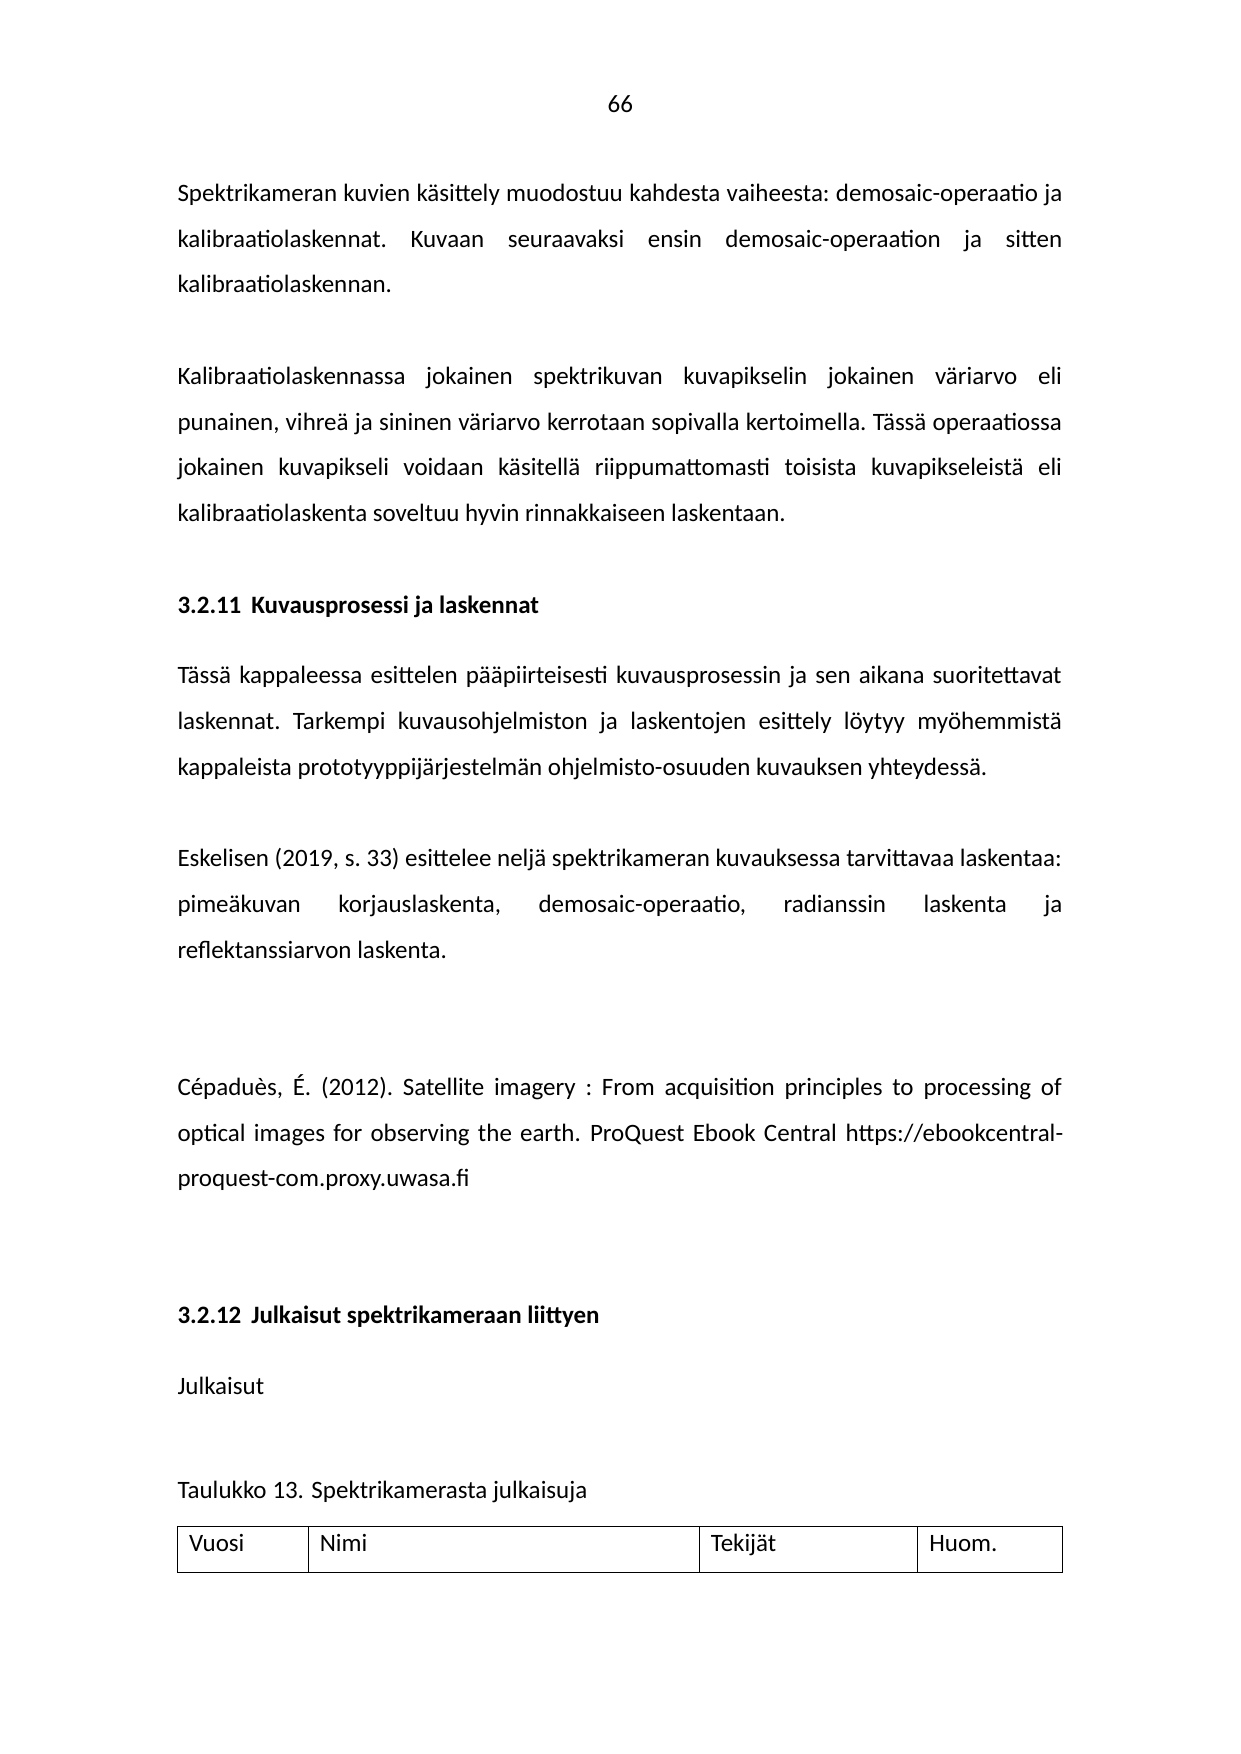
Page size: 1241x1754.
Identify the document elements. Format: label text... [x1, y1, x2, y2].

text Spektrikameran kuvien käsittely muodostuu kahdesta vaiheesta: demosaic-operaatio ja kalibraatiolaskennat. Kuvaan seuraavaksi ensin demosaic-operaation ja sitten kalibraatiolaskennan. [177, 177, 1063, 299]
table_header Nimi [309, 1527, 699, 1572]
text Eskelisen (2019, s. 33) esittelee neljä spektrikameran kuvauksessa tarvittavaa laskentaa: pimeäkuvan korjauslaskenta, demosaic-operaatio, radianssin laskenta ja reflektanssiarvon laskenta. [177, 842, 1063, 964]
table_header Huom. [918, 1527, 1062, 1572]
text Taulukko 13. Spektrikamerasta julkaisuja [177, 1474, 1063, 1505]
subtitle Kuvausprosessi ja laskennat [177, 589, 1063, 619]
text Tässä kappaleessa esittelen pääpiirteisesti kuvausprosessin ja sen aikana suoritettavat laskennat. Tarkempi kuvausohjelmiston ja laskentojen esittely löytyy myöhemmistä kappaleista prototyyppijärjestelmän ohjelmisto-osuuden kuvauksen yhteydessä. [177, 659, 1063, 781]
text Kalibraatiolaskennassa jokainen spektrikuvan kuvapikselin jokainen väriarvo eli punainen, vihreä ja sininen väriarvo kerrotaan sopivalla kertoimella. Tässä operaatiossa jokainen kuvapikseli voidaan käsitellä riippumattomasti toisista kuvapikseleistä eli kalibraatiolaskenta soveltuu hyvin rinnakkaiseen laskentaan. [177, 360, 1063, 528]
subtitle Julkaisut spektrikameraan liittyen [177, 1300, 1063, 1330]
table_header Vuosi [178, 1527, 308, 1572]
text Cépaduès, É. (2012). Satellite imagery : From acquisition principles to processing of optical images for observing the earth. ProQuest Ebook Central https://ebookcentral-proquest-com.proxy.uwasa.fi [177, 1071, 1063, 1193]
table_header Tekijät [700, 1527, 917, 1572]
text Julkaisut [177, 1370, 1063, 1401]
